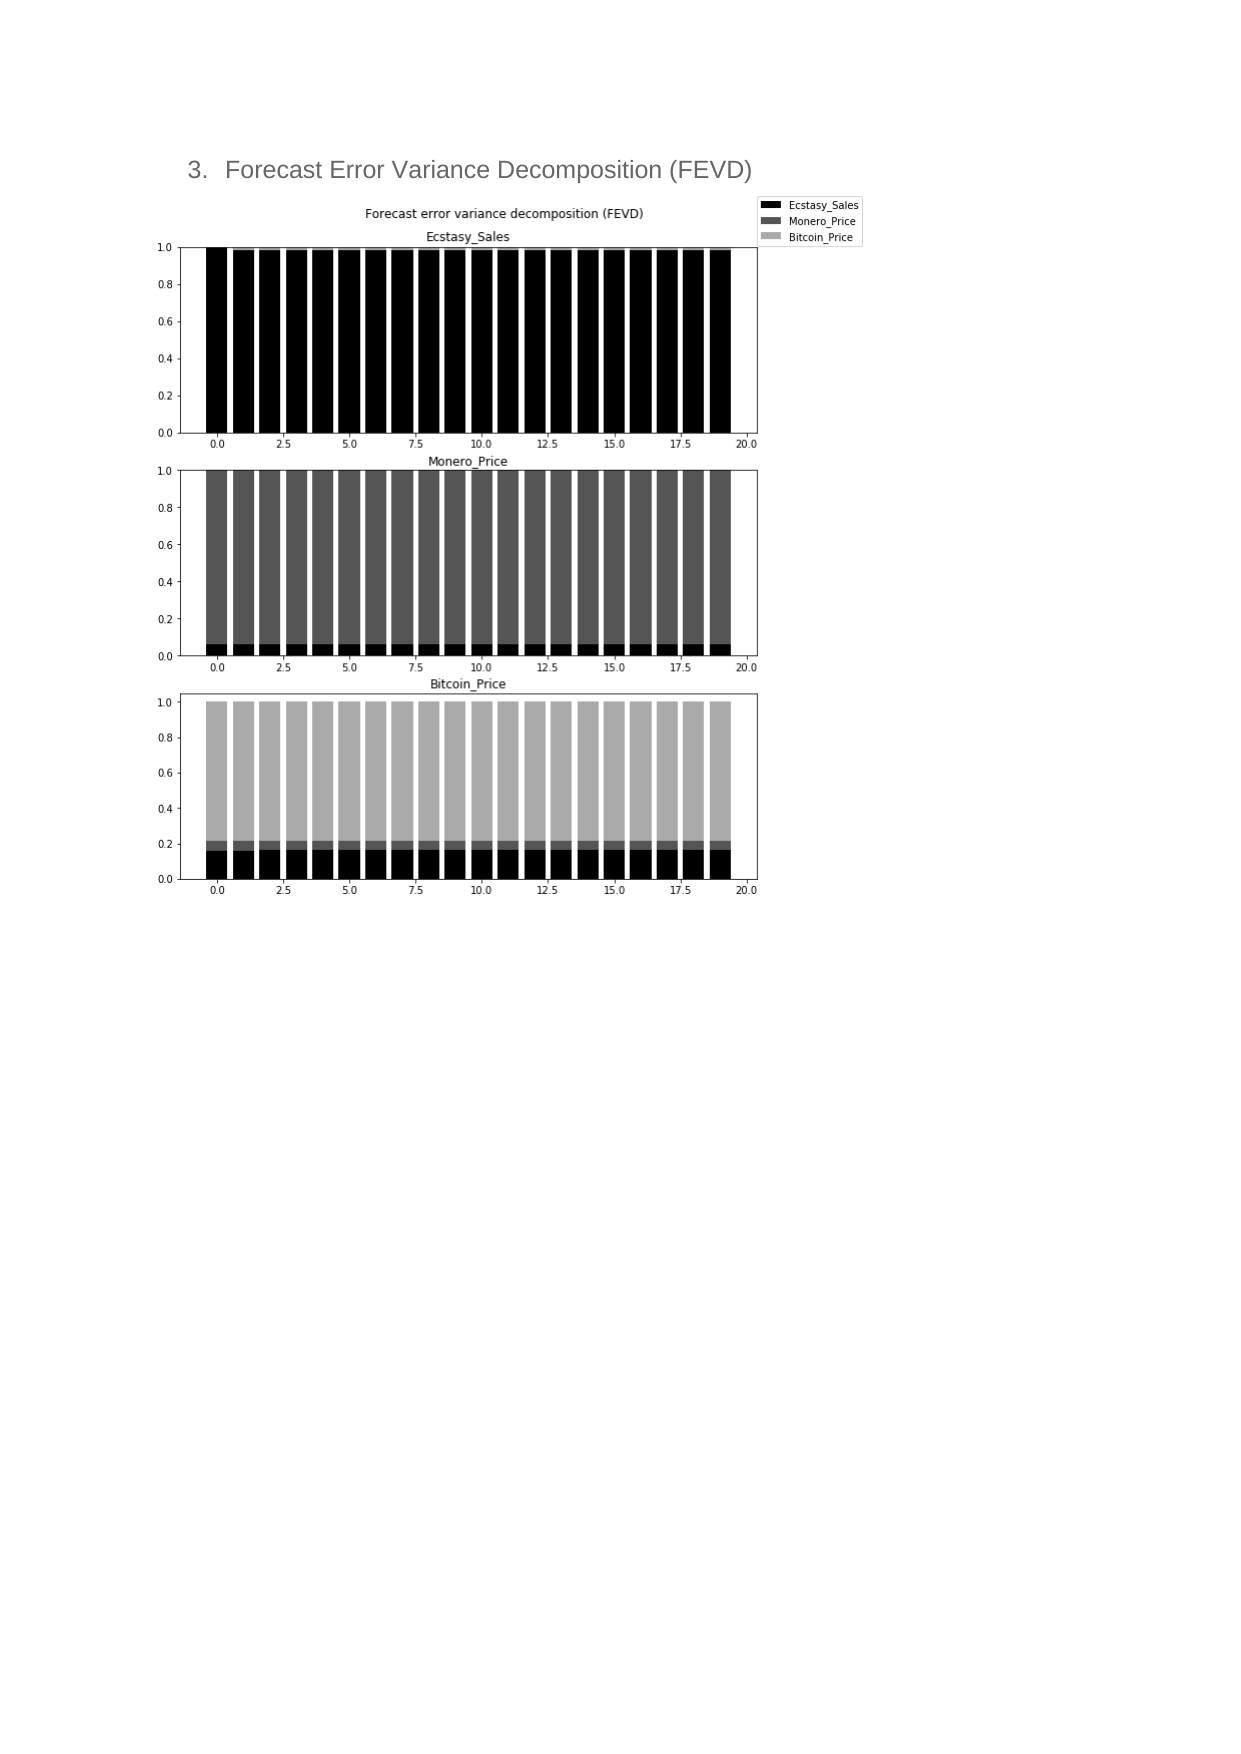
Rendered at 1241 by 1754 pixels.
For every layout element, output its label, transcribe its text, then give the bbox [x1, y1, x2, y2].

picture [150, 192, 867, 903]
subtitle Forecast Error Variance Decomposition (FEVD) [187, 155, 1090, 184]
